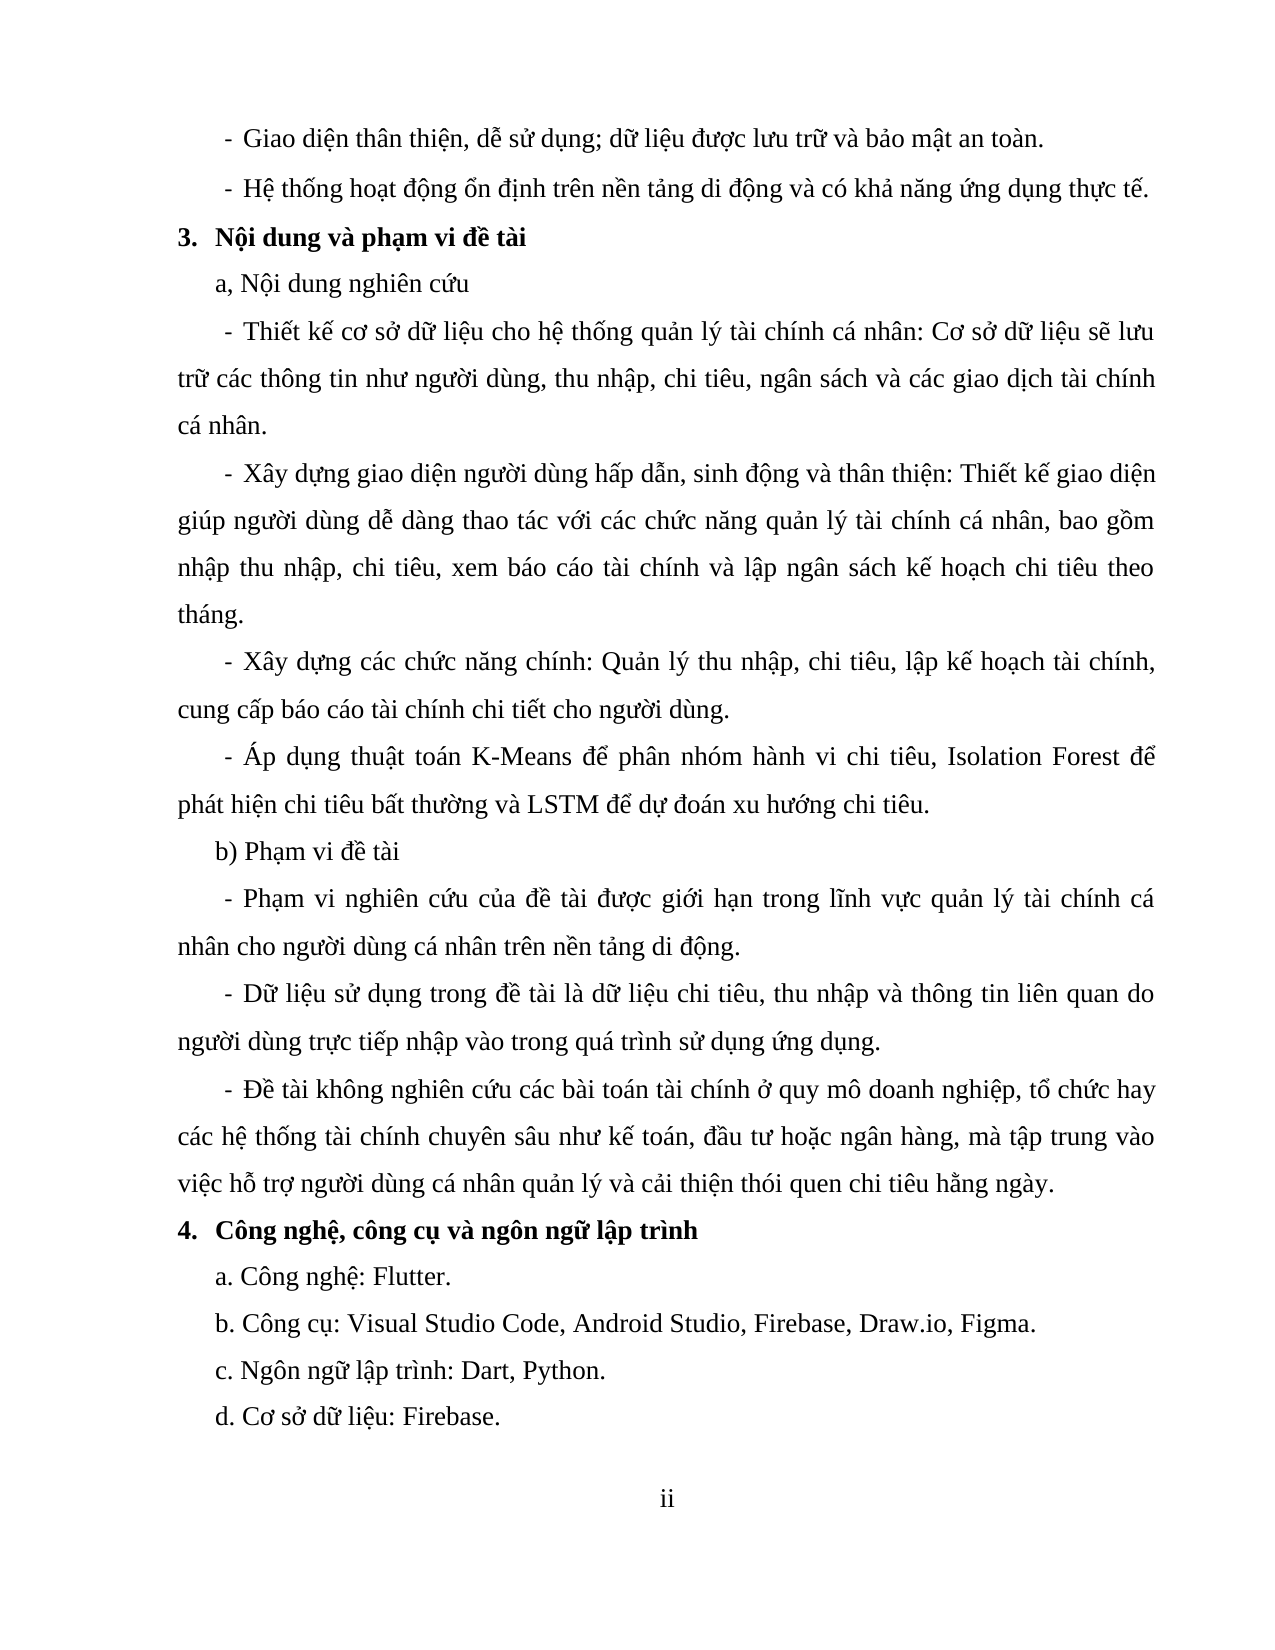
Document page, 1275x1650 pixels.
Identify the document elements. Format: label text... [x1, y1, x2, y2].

list Thiết kế cơ sở dữ liệu cho hệ thống quản lý tài chính cá nhân: Cơ sở dữ liệu sẽ lưu trữ các thông tin như người dùng, thu nhập, chi tiêu, ngân sách và các giao dịch tài chính cá nhân. [177, 314, 1157, 440]
text c. Ngôn ngữ lập trình: Dart, Python. [215, 1354, 1157, 1385]
list Công nghệ, công cụ và ngôn ngữ lập trình [177, 1214, 1157, 1245]
text d. Cơ sở dữ liệu: Firebase. [215, 1400, 1157, 1432]
list Dữ liệu sử dụng trong đề tài là dữ liệu chi tiêu, thu nhập và thông tin liên quan do người dùng trực tiếp nhập vào trong quá trình sử dụng ứng dụng. [177, 977, 1157, 1056]
text b. Công cụ: Visual Studio Code, Android Studio, Firebase, Draw.io, Figma. [215, 1307, 1157, 1338]
list Xây dựng các chức năng chính: Quản lý thu nhập, chi tiêu, lập kế hoạch tài chính, cung cấp báo cáo tài chính chi tiết cho người dùng. [177, 644, 1157, 724]
list Đề tài không nghiên cứu các bài toán tài chính ở quy mô doanh nghiệp, tổ chức hay các hệ thống tài chính chuyên sâu như kế toán, đầu tư hoặc ngân hàng, mà tập trung vào việc hỗ trợ người dùng cá nhân quản lý và cải thiện thói quen chi tiêu hằng ngày. [177, 1072, 1157, 1198]
list Phạm vi nghiên cứu của đề tài được giới hạn trong lĩnh vực quản lý tài chính cá nhân cho người dùng cá nhân trên nền tảng di động. [177, 881, 1157, 961]
text a. Công nghệ: Flutter. [215, 1260, 1157, 1292]
text b) Phạm vi đề tài [177, 835, 1157, 866]
list Hệ thống hoạt động ổn định trên nền tảng di động và có khả năng ứng dụng thực tế. [177, 171, 1157, 204]
text a, Nội dung nghiên cứu [177, 267, 1157, 298]
list Giao diện thân thiện, dễ sử dụng; dữ liệu được lưu trữ và bảo mật an toàn. [177, 122, 1157, 155]
list Nội dung và phạm vi đề tài [177, 221, 1157, 252]
list Áp dụng thuật toán K-Means để phân nhóm hành vi chi tiêu, Isolation Forest để phát hiện chi tiêu bất thường và LSTM để dự đoán xu hướng chi tiêu. [177, 739, 1157, 819]
list Xây dựng giao diện người dùng hấp dẫn, sinh động và thân thiện: Thiết kế giao diện giúp người dùng dễ dàng thao tác với các chức năng quản lý tài chính cá nhân, bao gồm nhập thu nhập, chi tiêu, xem báo cáo tài chính và lập ngân sách kế hoạch chi tiêu theo tháng. [177, 456, 1157, 629]
